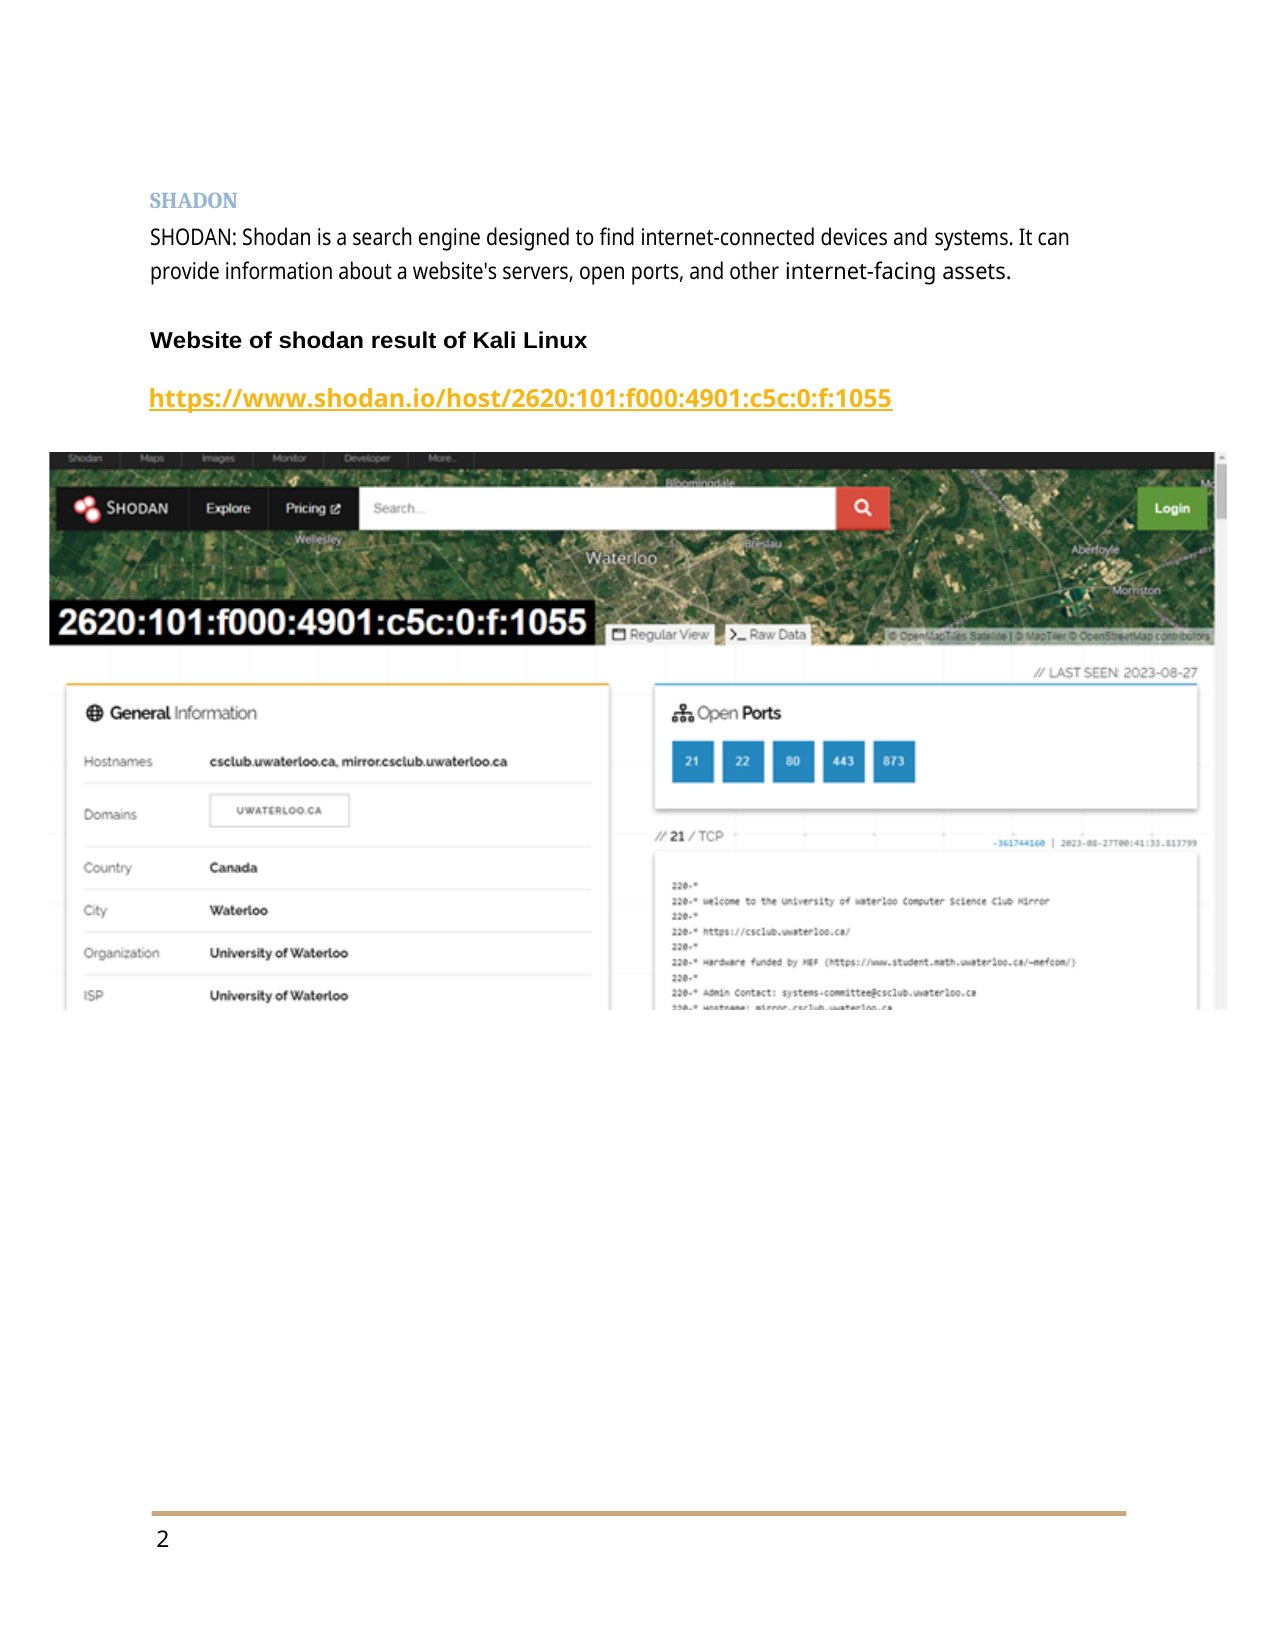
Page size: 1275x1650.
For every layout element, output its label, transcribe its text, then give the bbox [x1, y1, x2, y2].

picture [151, 1511, 1127, 1516]
subtitle SHADON [150, 188, 1275, 214]
text Website of shodan result of Kali Linux [150, 327, 1275, 354]
text https://www.shodan.io/host/2620:101:f000:4901:c5c:0:f:1055 [96, 380, 1275, 414]
picture [48, 452, 1225, 1009]
text SHODAN: Shodan is a search engine designed to ﬁnd internet-connected devices and systems. It can provide information about a website's servers, open ports, and other internet-facing assets. [150, 220, 1070, 286]
